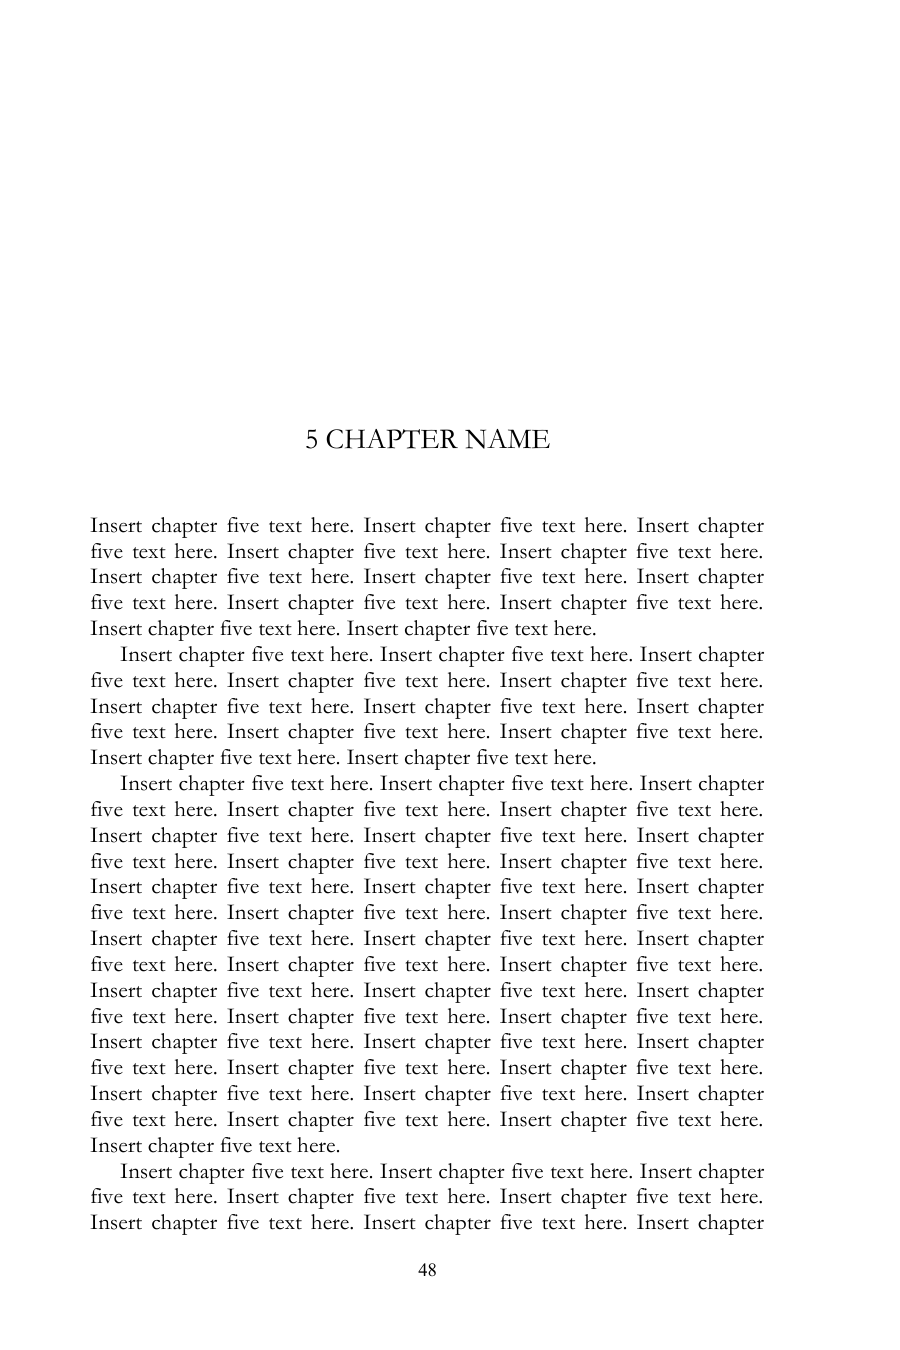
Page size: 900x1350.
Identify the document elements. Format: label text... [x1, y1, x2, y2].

text Insert chapter five text here. Insert chapter five text here. Insert chapter five text here. Insert chapter five text here. Insert chapter five text here. Insert chapter five text here. Insert chapter five text here. Insert chapter five text here. Insert chapter five text here. Insert chapter five text here. Insert chapter five text here. Insert chapter five text here. [90, 512, 765, 642]
title 5 CHAPTER NAME [90, 423, 765, 456]
text Insert chapter five text here. Insert chapter five text here. Insert chapter five text here. Insert chapter five text here. Insert chapter five text here. Insert chapter five text here. Insert chapter five text here. Insert chapter five text here. Insert chapter five text here. Insert chapter five text here. Insert chapter five text here. Insert chapter five text here. [90, 642, 765, 771]
